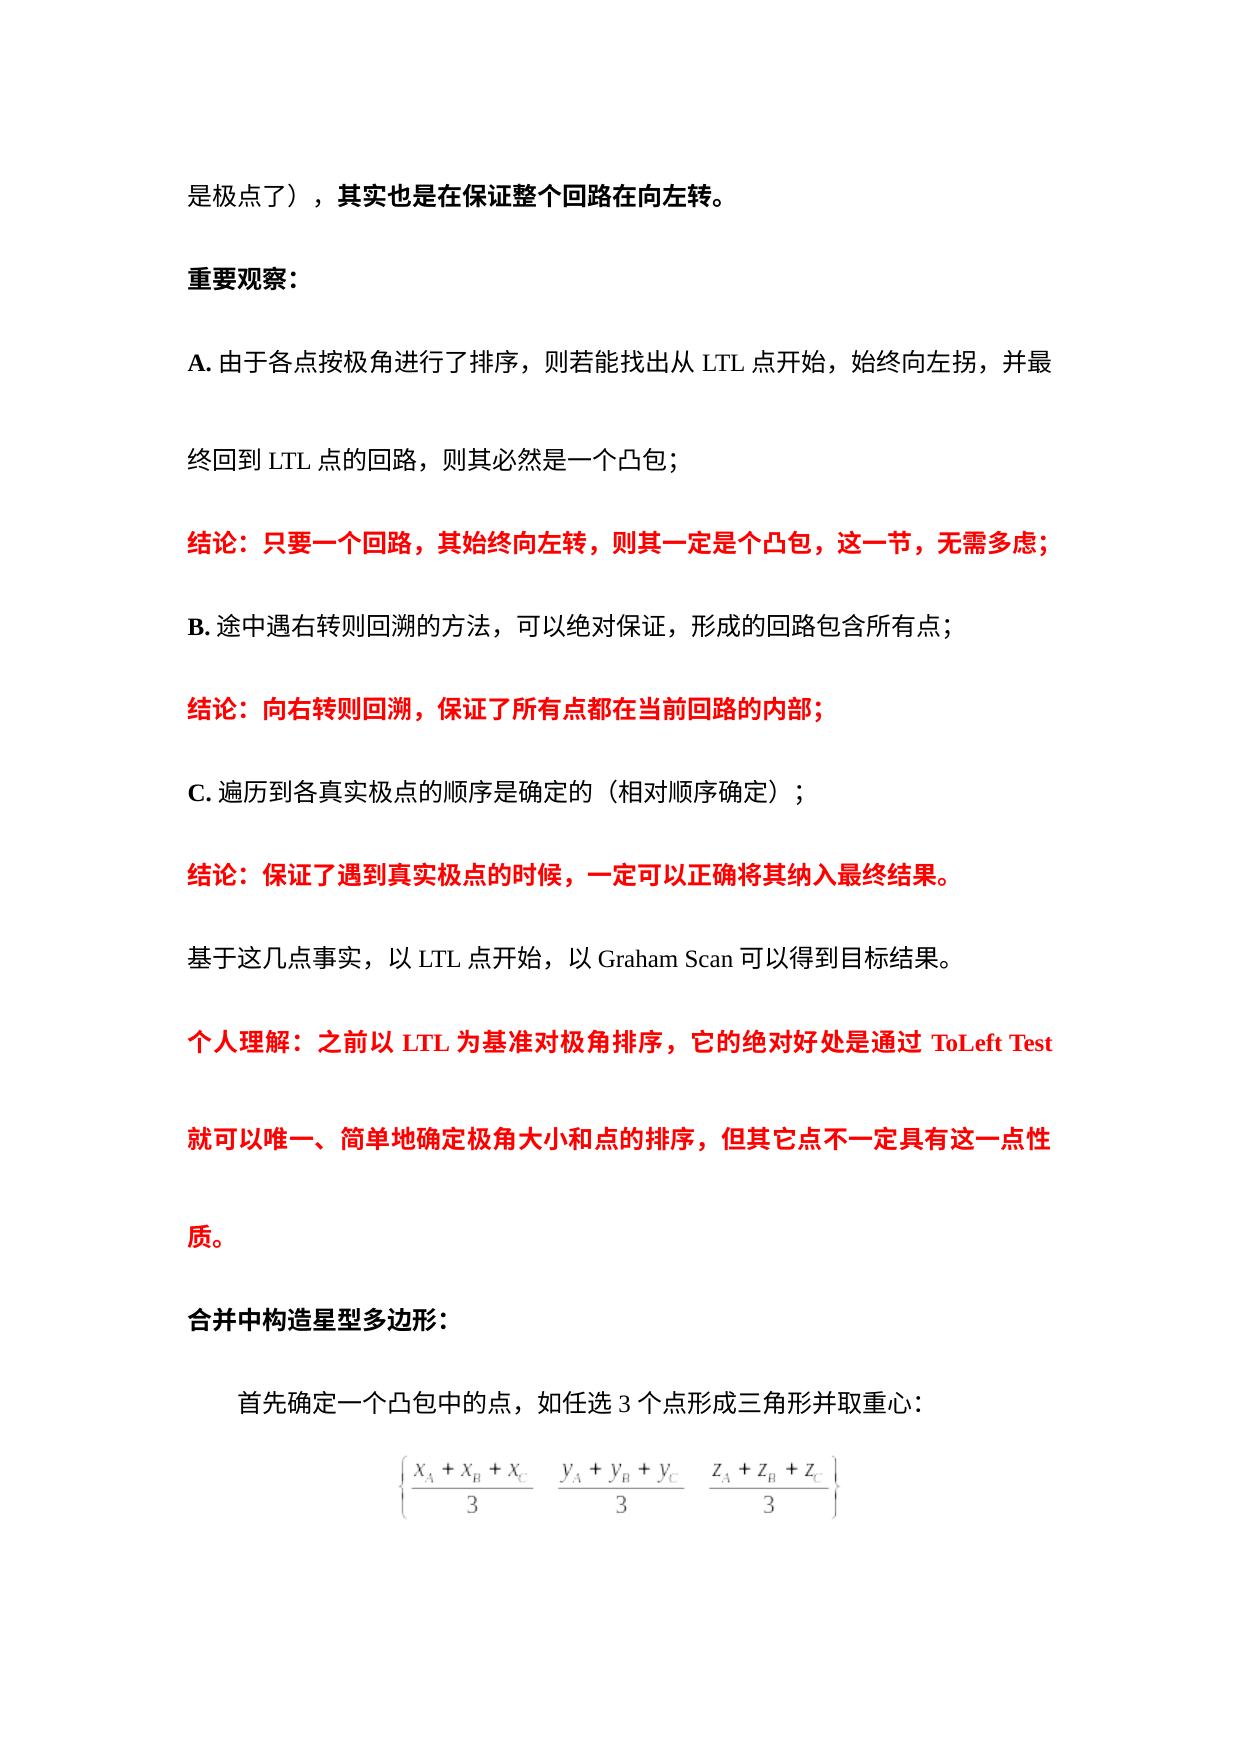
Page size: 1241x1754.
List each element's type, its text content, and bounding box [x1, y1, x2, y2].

text A. 由于各点按极角进行了排序，则若能找出从 LTL 点开始，始终向左拐，并最终回到 LTL 点的回路，则其必然是一个凸包； [187, 328, 1053, 491]
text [187, 162, 1053, 227]
text 结论：向右转则回溯，保证了所有点都在当前回路的内部； [187, 675, 1053, 740]
text 重要观察： [187, 245, 1053, 310]
text 个人理解：之前以 LTL 为基准对极角排序，它的绝对好处是通过 ToLeft Test 就可以唯一、简单地确定极角大小和点的排序，但其它点不一定具有这一点性质。 [187, 1008, 1053, 1268]
text B. 途中遇右转则回溯的方法，可以绝对保证，形成的回路包含所有点； [187, 592, 1053, 657]
text C. 遍历到各真实极点的顺序是确定的（相对顺序确定）； [187, 758, 1053, 823]
text 结论：保证了遇到真实极点的时候，一定可以正确将其纳入最终结果。 [187, 841, 1053, 906]
text 合并中构造星型多边形： [187, 1286, 1053, 1351]
text 首先确定一个凸包中的点，如任选 3 个点形成三角形并取重心： [187, 1369, 1053, 1434]
text 结论：只要一个回路，其始终向左转，则其一定是个凸包，这一节，无需多虑； [187, 509, 1053, 574]
text 基于这几点事实，以 LTL 点开始，以 Graham Scan 可以得到目标结果。 [187, 924, 1053, 989]
